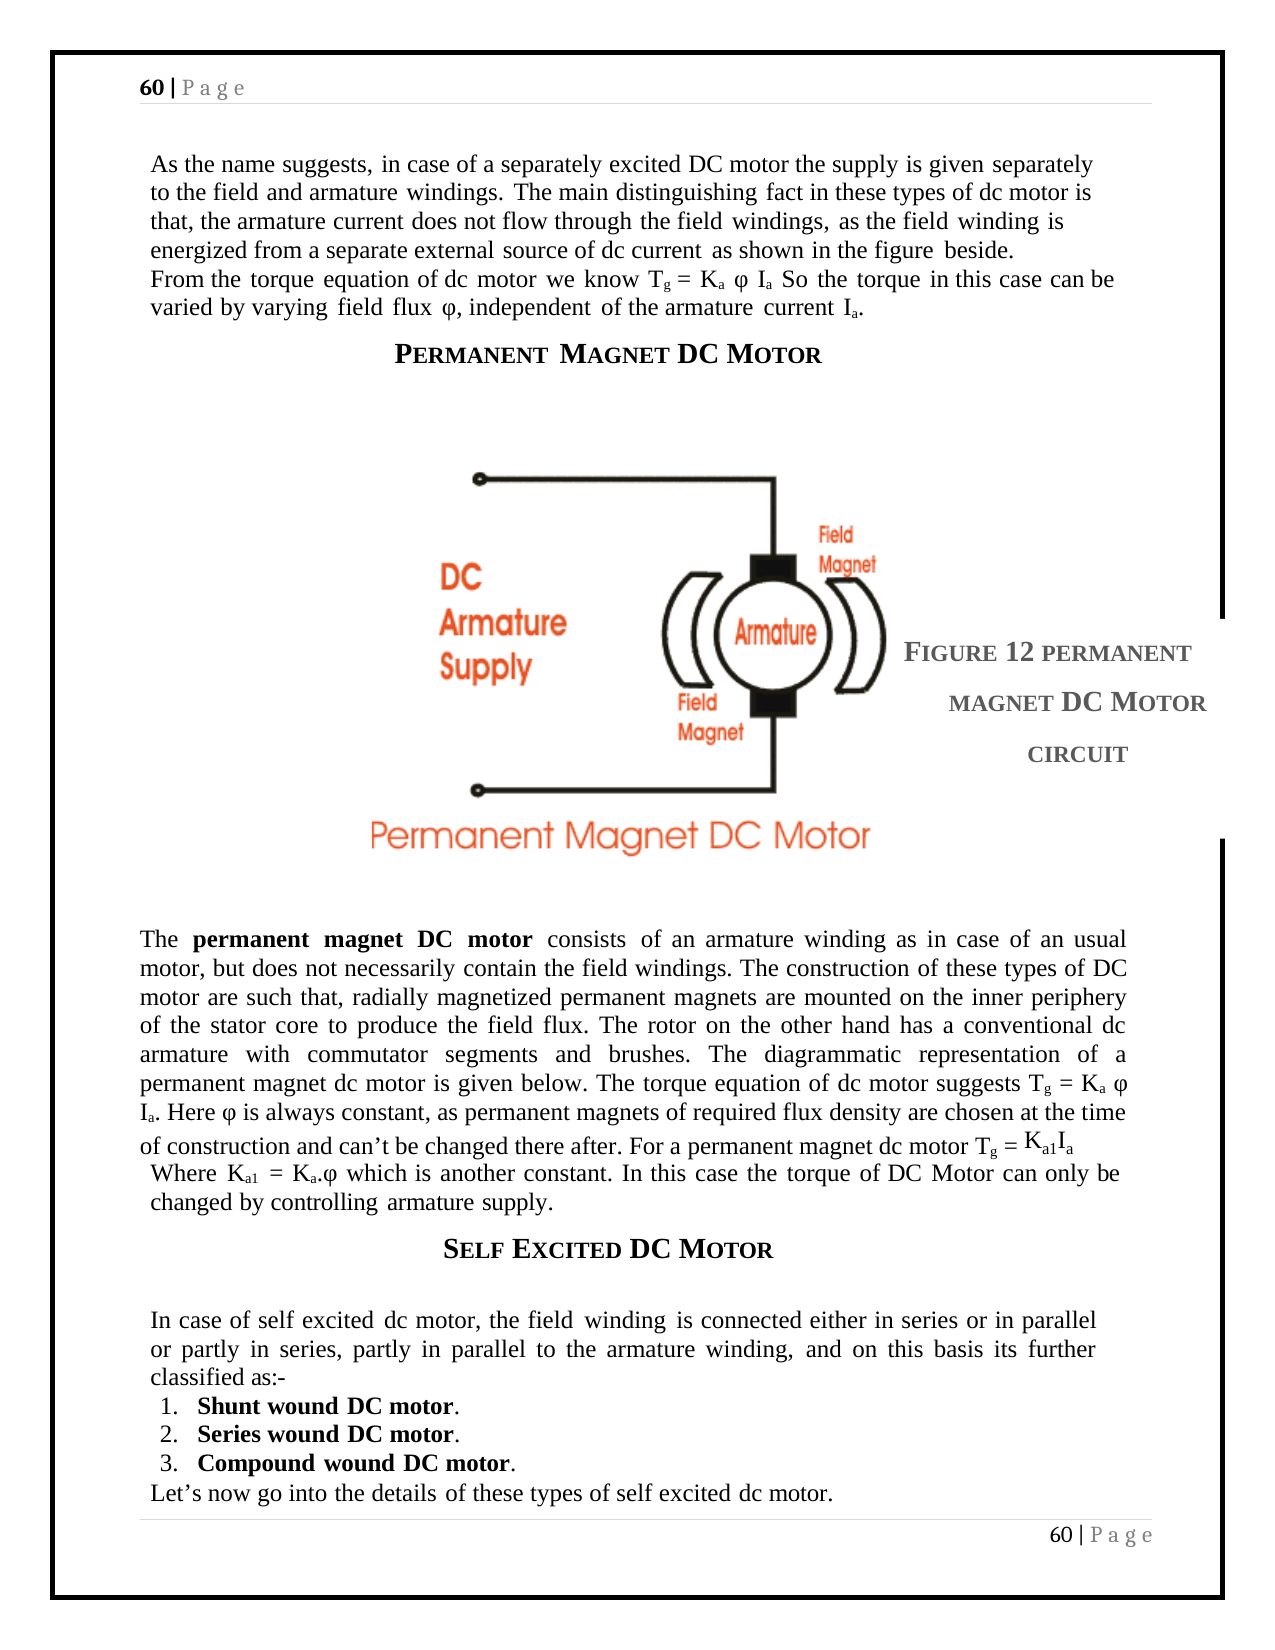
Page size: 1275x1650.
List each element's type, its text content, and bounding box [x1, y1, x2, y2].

subtitle Permanent Magnet DC Motor [80, 336, 1136, 370]
text From the torque equation of dc motor we know Tg = Ka φ Ia So the torque in this case can be varied by varying field flux φ, independent of the armature current Ia. [150, 265, 1128, 321]
text Let’s now go into the details of these types of self excited dc motor. [150, 1478, 1152, 1507]
text As the name suggests, in case of a separately excited DC motor the supply is given separately to the field and armature windings. The main distinguishing fact in these types of dc motor is that, the armature current does not flow through the field windings, as the field winding is energized from a separate external source of dc current as shown in the figure beside. [150, 149, 1112, 264]
picture [371, 471, 888, 858]
list Series wound DC motor. [159, 1420, 1152, 1448]
text The permanent magnet DC motor consists of an armature winding as in case of an usual motor, but does not necessarily contain the field windings. The construction of these types of DC motor are such that, radially magnetized permanent magnets are mounted on the inner periphery of the stator core to produce the field flux. The rotor on the other hand has a conventional dc armature with commutator segments and brushes. The diagrammatic representation of a permanent magnet dc motor is given below. The torque equation of dc motor suggests Tg = Ka φ Ia. Here φ is always constant, as permanent magnets of required flux density are chosen at the time of construction and can’t be changed there after. For a permanent magnet dc motor Tg = Ka1Ia [139, 924, 1128, 1159]
text changed by controlling armature supply. [150, 1187, 1152, 1216]
list Compound wound DC motor. [159, 1448, 1152, 1477]
list Shunt wound DC motor. [159, 1392, 1152, 1420]
text Where Ka1 = Ka.φ which is another constant. In this case the torque of DC Motor can only be [150, 1159, 1152, 1186]
subtitle Self Excited DC Motor [80, 1231, 1136, 1264]
text In case of self excited dc motor, the field winding is connected either in series or in parallel or partly in series, partly in parallel to the armature winding, and on this basis its further classified as:- [150, 1306, 1097, 1391]
